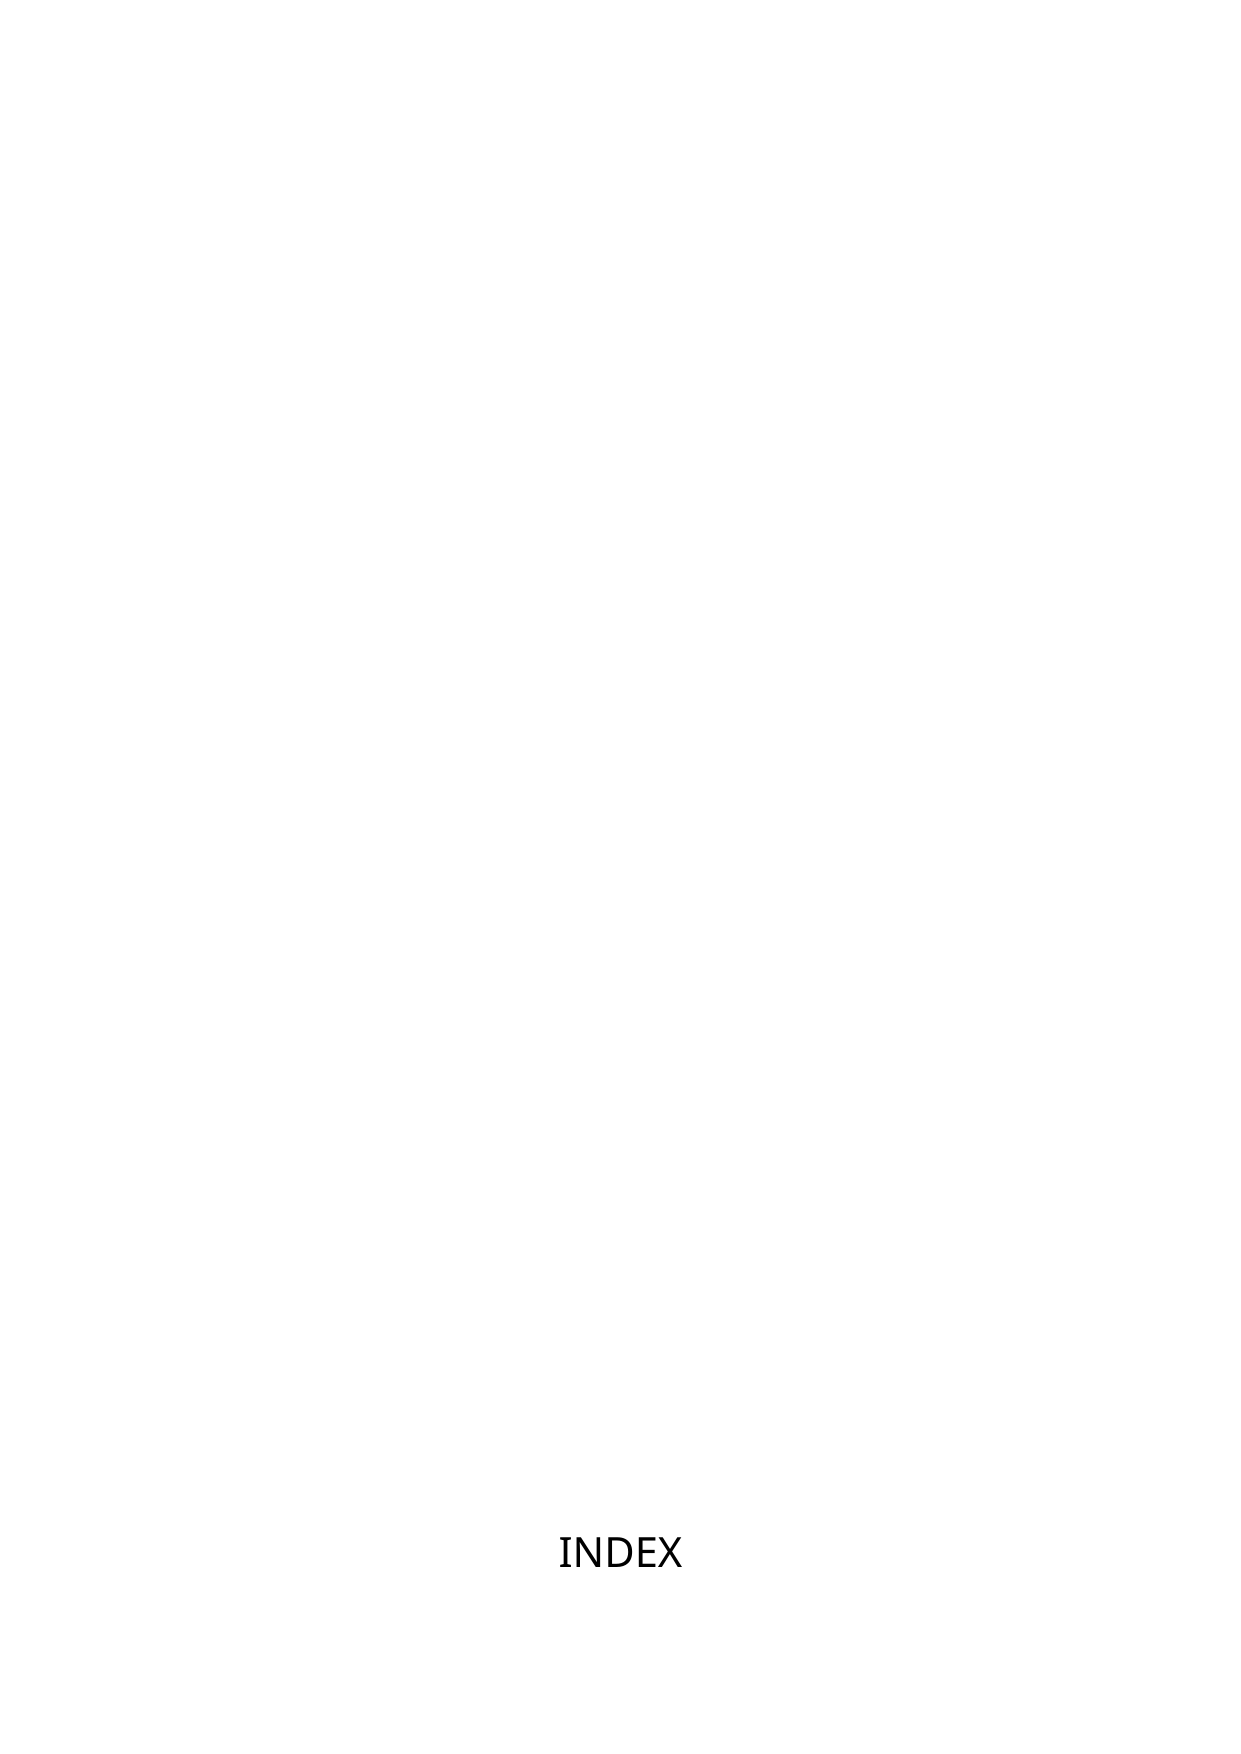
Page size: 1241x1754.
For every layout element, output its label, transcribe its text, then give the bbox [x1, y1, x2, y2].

text INDEX [150, 1523, 1090, 1580]
